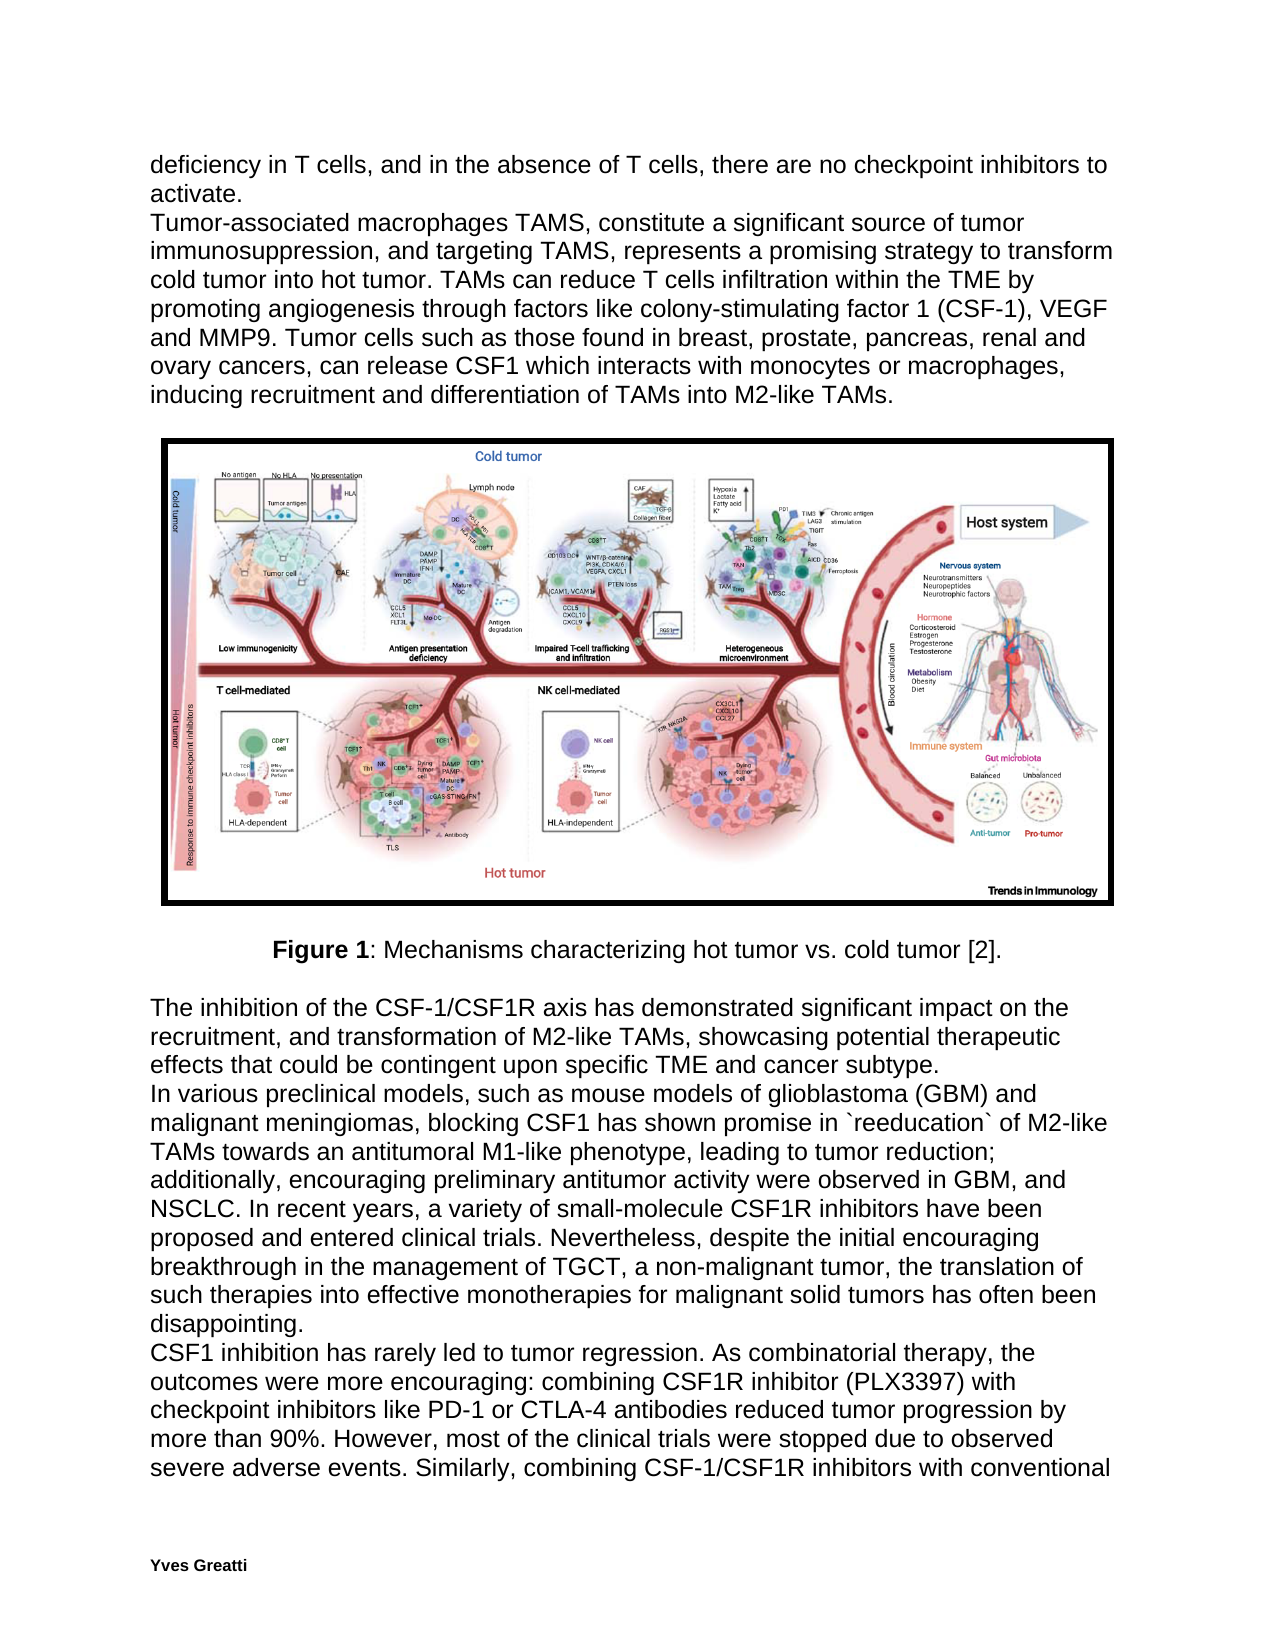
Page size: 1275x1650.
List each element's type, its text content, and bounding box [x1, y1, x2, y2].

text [150, 150, 1125, 207]
text In various preclinical models, such as mouse models of glioblastoma (GBM) and malignant meningiomas, blocking CSF1 has shown promise in `reeducation` of M2-like TAMs towards an antitumoral M1-like phenotype, leading to tumor reduction; additionally, encouraging preliminary antitumor activity were observed in GBM, and NSCLC. In recent years, a variety of small-molecule CSF1R inhibitors have been proposed and entered clinical trials. Nevertheless, despite the initial encouraging breakthrough in the management of TGCT, a non-malignant tumor, the translation of such therapies into effective monotherapies for malignant solid tumors has often been disappointing. [150, 1079, 1125, 1338]
picture [168, 444, 1108, 900]
text The inhibition of the CSF-1/CSF1R axis has demonstrated significant impact on the recruitment, and transformation of M2-like TAMs, showcasing potential therapeutic effects that could be contingent upon specific TME and cancer subtype. [150, 993, 1125, 1079]
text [150, 1338, 1125, 1481]
text Figure 1: Mechanisms characterizing hot tumor vs. cold tumor [2]. [150, 935, 1125, 964]
text Tumor-associated macrophages TAMS, constitute a significant source of tumor immunosuppression, and targeting TAMS, represents a promising strategy to transform cold tumor into hot tumor. TAMs can reduce T cells infiltration within the TME by promoting angiogenesis through factors like colony-stimulating factor 1 (CSF-1), VEGF and MMP9. Tumor cells such as those found in breast, prostate, pancreas, renal and ovary cancers, can release CSF1 which interacts with monocytes or macrophages, inducing recruitment and differentiation of TAMs into M2-like TAMs. [150, 207, 1125, 409]
